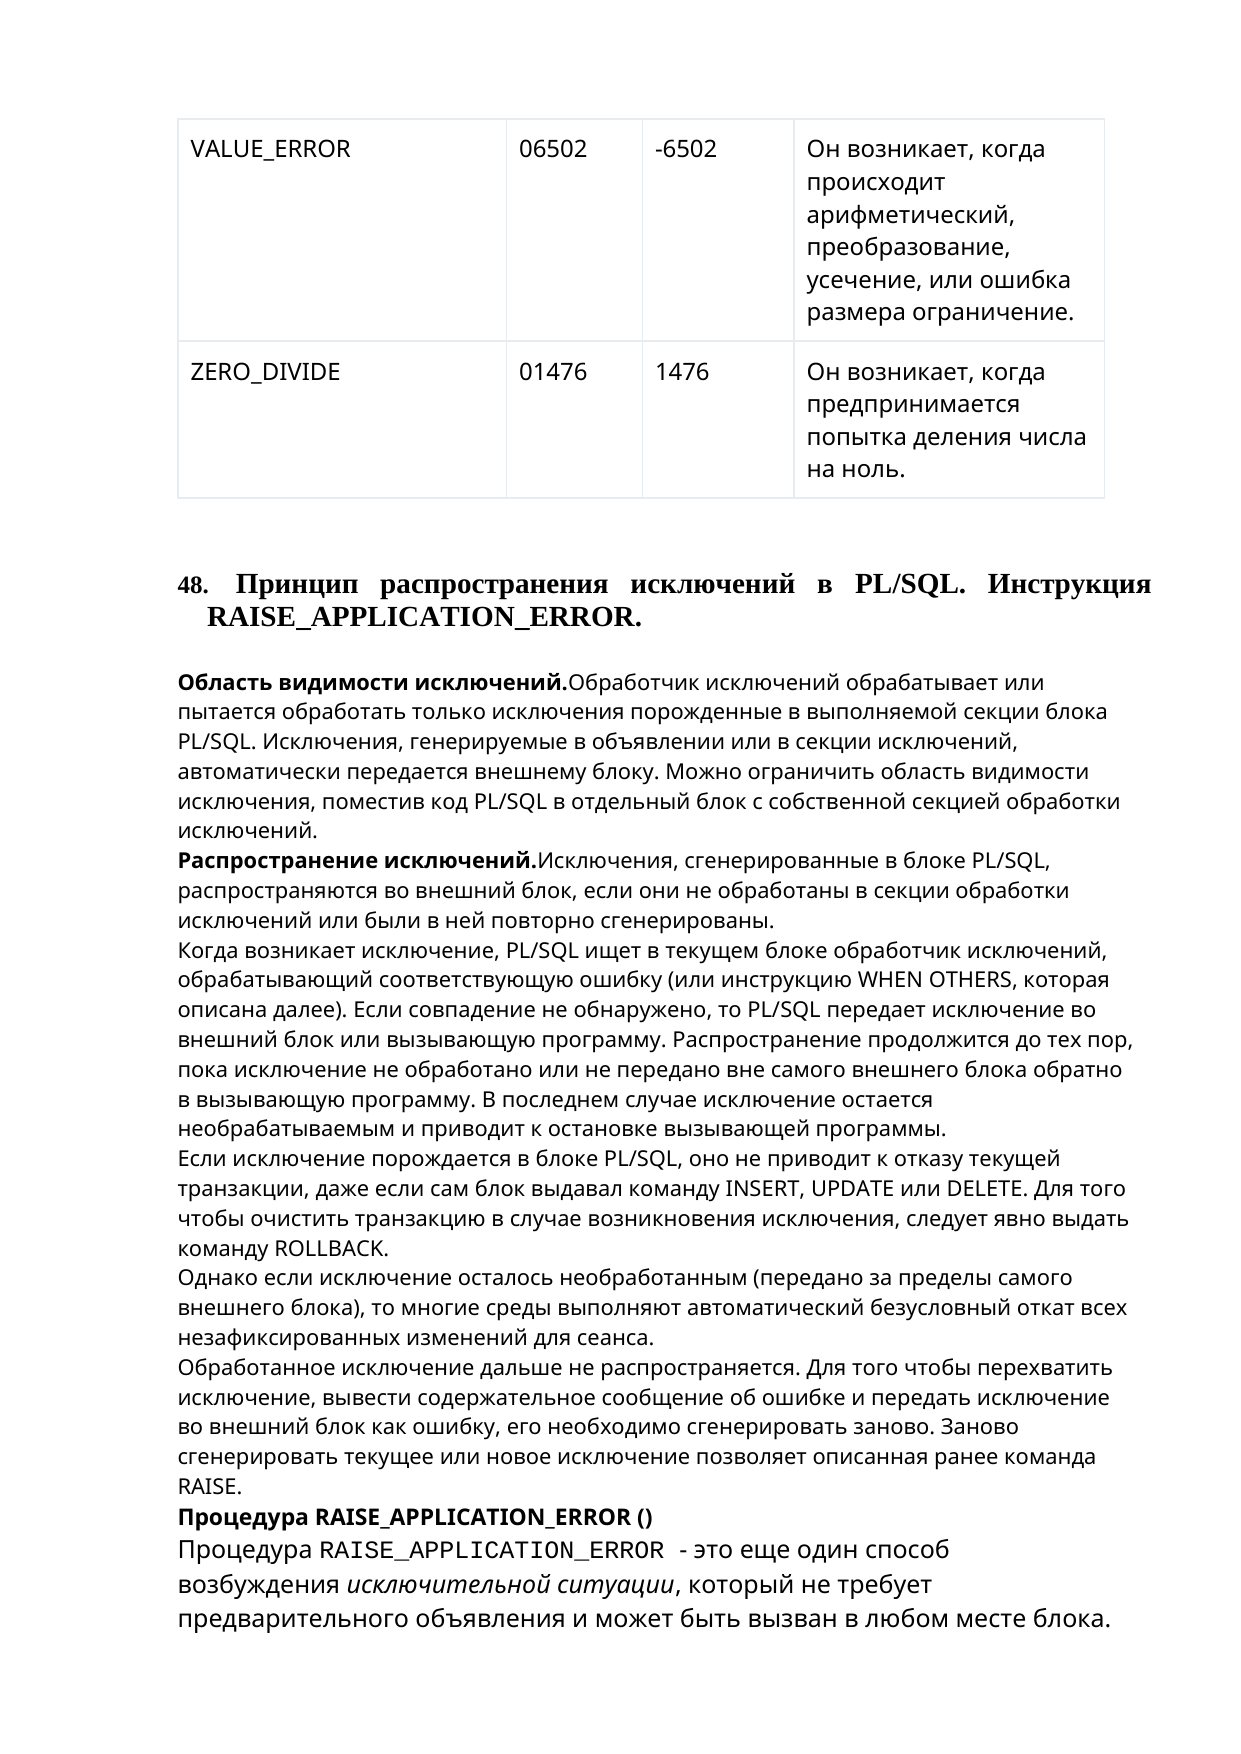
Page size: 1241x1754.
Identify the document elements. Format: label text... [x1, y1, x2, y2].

text Однако если исключение осталось необработанным (передано за пределы самого внешнего блока), то многие среды выполняют автоматический безусловный откат всех незафиксированных изменений для сеанса. [177, 1262, 1136, 1352]
subtitle Процедура RAISE_APPLICATION_ERROR () [177, 1501, 1152, 1532]
table_cell 06502 [507, 120, 642, 340]
text Когда возникает исключение, PL/SQL ищет в текущем блоке обработчик исключений, обрабатывающий соответствующую ошибку (или инструкцию WHEN OTHERS, которая описана далее). Если совпадение не обнаружено, то PL/SQL передает исключение во внешний блок или вызывающую программу. Распространение продолжится до тех пор, пока исключение не обработано или не передано вне самого внешнего блока обратно в вызывающую программу. В последнем случае исключение остается необрабатываемым и приводит к остановке вызывающей программы. [177, 935, 1136, 1143]
table_cell Он возникает, когда происходит арифметический, преобразование, усечение, или ошибка размера ограничение. [795, 120, 1104, 340]
text Обработанное исключение дальше не распространяется. Для того чтобы перехватить исключение, вывести содержательное сообщение об ошибке и передать исключение во внешний блок как ошибку, его необходимо сгенерировать заново. Заново сгенерировать текущее или новое исключение позволяет описанная ранее команда RAISE. [177, 1352, 1136, 1501]
table_cell VALUE_ERROR [179, 120, 506, 340]
text Область видимости исключений.Обработчик исключений обрабатывает или пытается обработать только исключения порожденные в выполняемой секции блока PL/SQL. Исключения, генерируемые в объявлении или в секции исключений, автоматически передается внешнему блоку. Можно ограничить область видимости исключения, поместив код PL/SQL в отдельный блок с собственной секцией обработки исключений. [177, 667, 1136, 845]
table_cell -6502 [643, 120, 793, 340]
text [177, 1532, 1152, 1634]
table_cell 01476 [507, 342, 642, 497]
table_cell 1476 [643, 342, 793, 497]
table_cell Он возникает, когда предпринимается попытка деления числа на ноль. [795, 342, 1104, 497]
list Принцип распространения исключений в PL/SQL. Инструкция RAISE_APPLICATION_ERROR. [177, 566, 1152, 633]
text Распространение исключений.Исключения, сгенерированные в блоке PL/SQL, распространяются во внешний блок, если они не обработаны в секции обработки исключений или были в ней повторно сгенерированы. [177, 845, 1136, 935]
table_cell ZERO_DIVIDE [179, 342, 506, 497]
text Если исключение порождается в блоке PL/SQL, оно не приводит к отказу текущей транзакции, даже если сам блок выдавал команду INSERT, UPDATE или DELETE. Для того чтобы очистить транзакцию в случае возникновения исключения, следует явно выдать команду ROLLBACK. [177, 1143, 1136, 1262]
